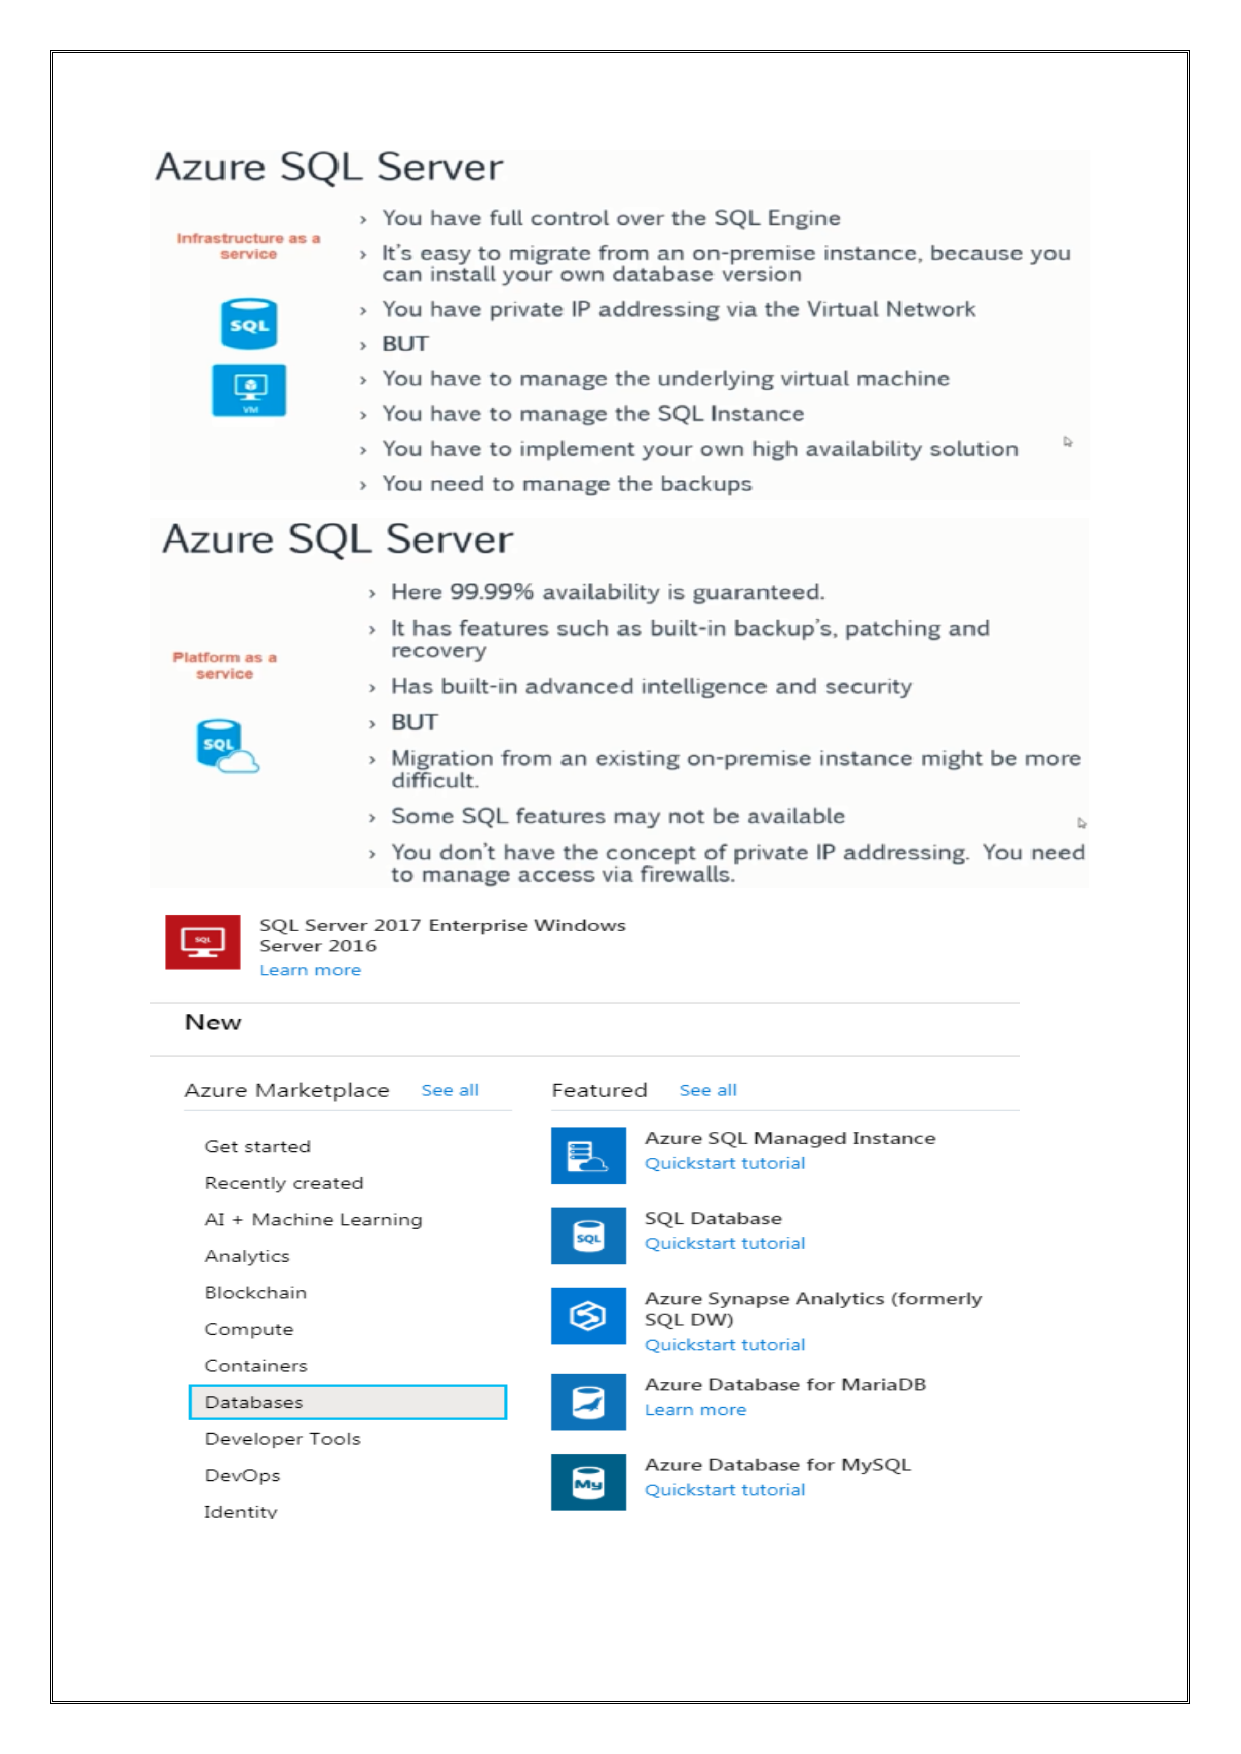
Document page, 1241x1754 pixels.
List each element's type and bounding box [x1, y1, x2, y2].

picture [150, 518, 1090, 888]
picture [150, 906, 645, 981]
picture [150, 150, 1091, 500]
picture [150, 999, 1020, 1519]
